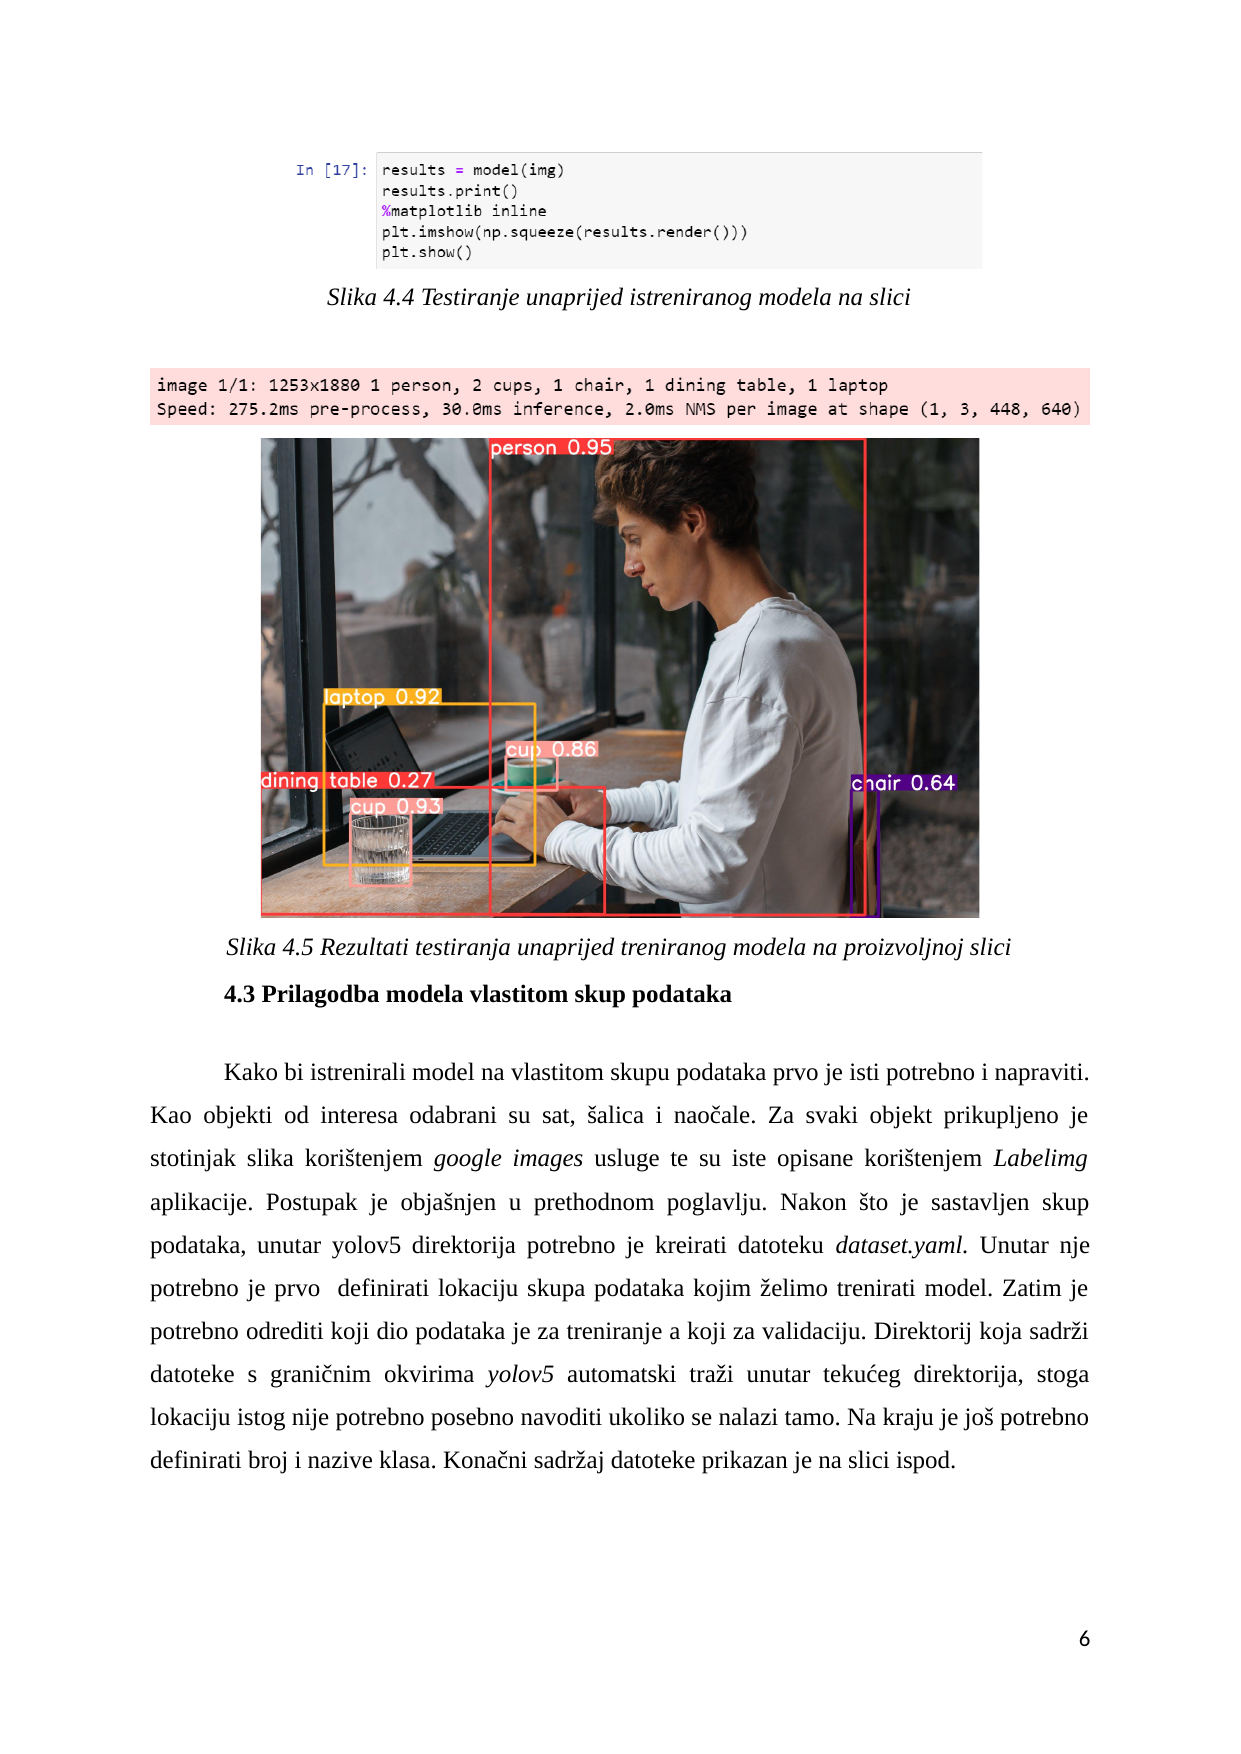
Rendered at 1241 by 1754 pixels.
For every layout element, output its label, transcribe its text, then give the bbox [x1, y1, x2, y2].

picture [150, 368, 1091, 425]
picture [257, 150, 983, 269]
text Kako bi istrenirali model na vlastitom skupu podataka prvo je isti potrebno i napraviti. Kao objekti od interesa odabrani su sat, šalica i naočale. Za svaki objekt prikupljeno je stotinjak slika korištenjem google images usluge te su iste opisane korištenjem Labelimg aplikacije. Postupak je objašnjen u prethodnom poglavlju. Nakon što je sastavljen skup podataka, unutar yolov5 direktorija potrebno je kreirati datoteku dataset.yaml. Unutar nje potrebno je prvo definirati lokaciju skupa podataka kojim želimo trenirati model. Zatim je potrebno odrediti koji dio podataka je za treniranje a koji za validaciju. Direktorij koja sadrži datoteke s graničnim okvirima yolov5 automatski traži unutar tekućeg direktorija, stoga lokaciju istog nije potrebno posebno navoditi ukoliko se nalazi tamo. Na kraju je još potrebno definirati broj i nazive klasa. Konačni sadržaj datoteke prikazan je na slici ispod. [150, 1057, 1090, 1474]
text Slika 4.4 Testiranje unaprijed istreniranog modela na slici [150, 282, 1090, 311]
subtitle Prilagodba modela vlastitom skup podataka [224, 979, 1090, 1008]
picture [260, 438, 980, 918]
text Slika 4.5 Rezultati testiranja unaprijed treniranog modela na proizvoljnoj slici [150, 932, 1090, 961]
